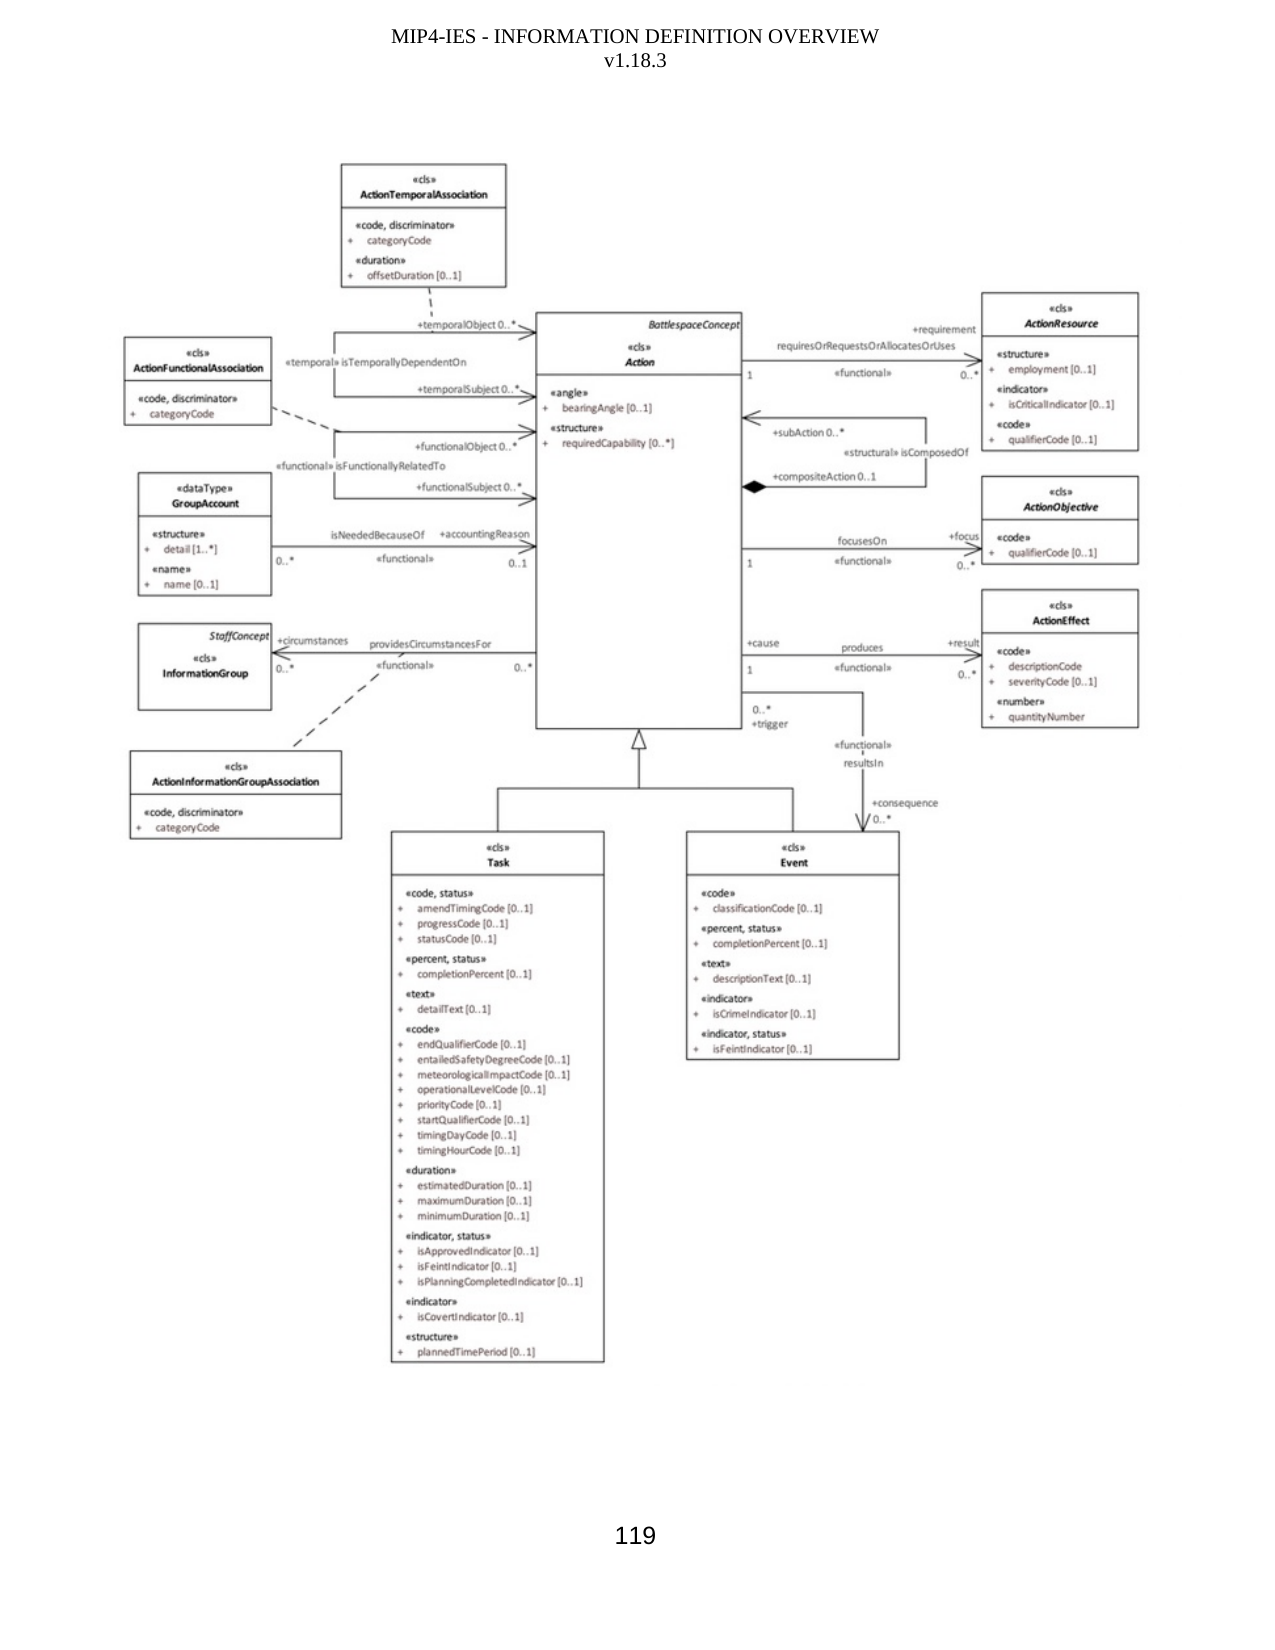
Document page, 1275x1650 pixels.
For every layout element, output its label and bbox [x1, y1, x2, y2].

picture [88, 150, 1182, 1386]
